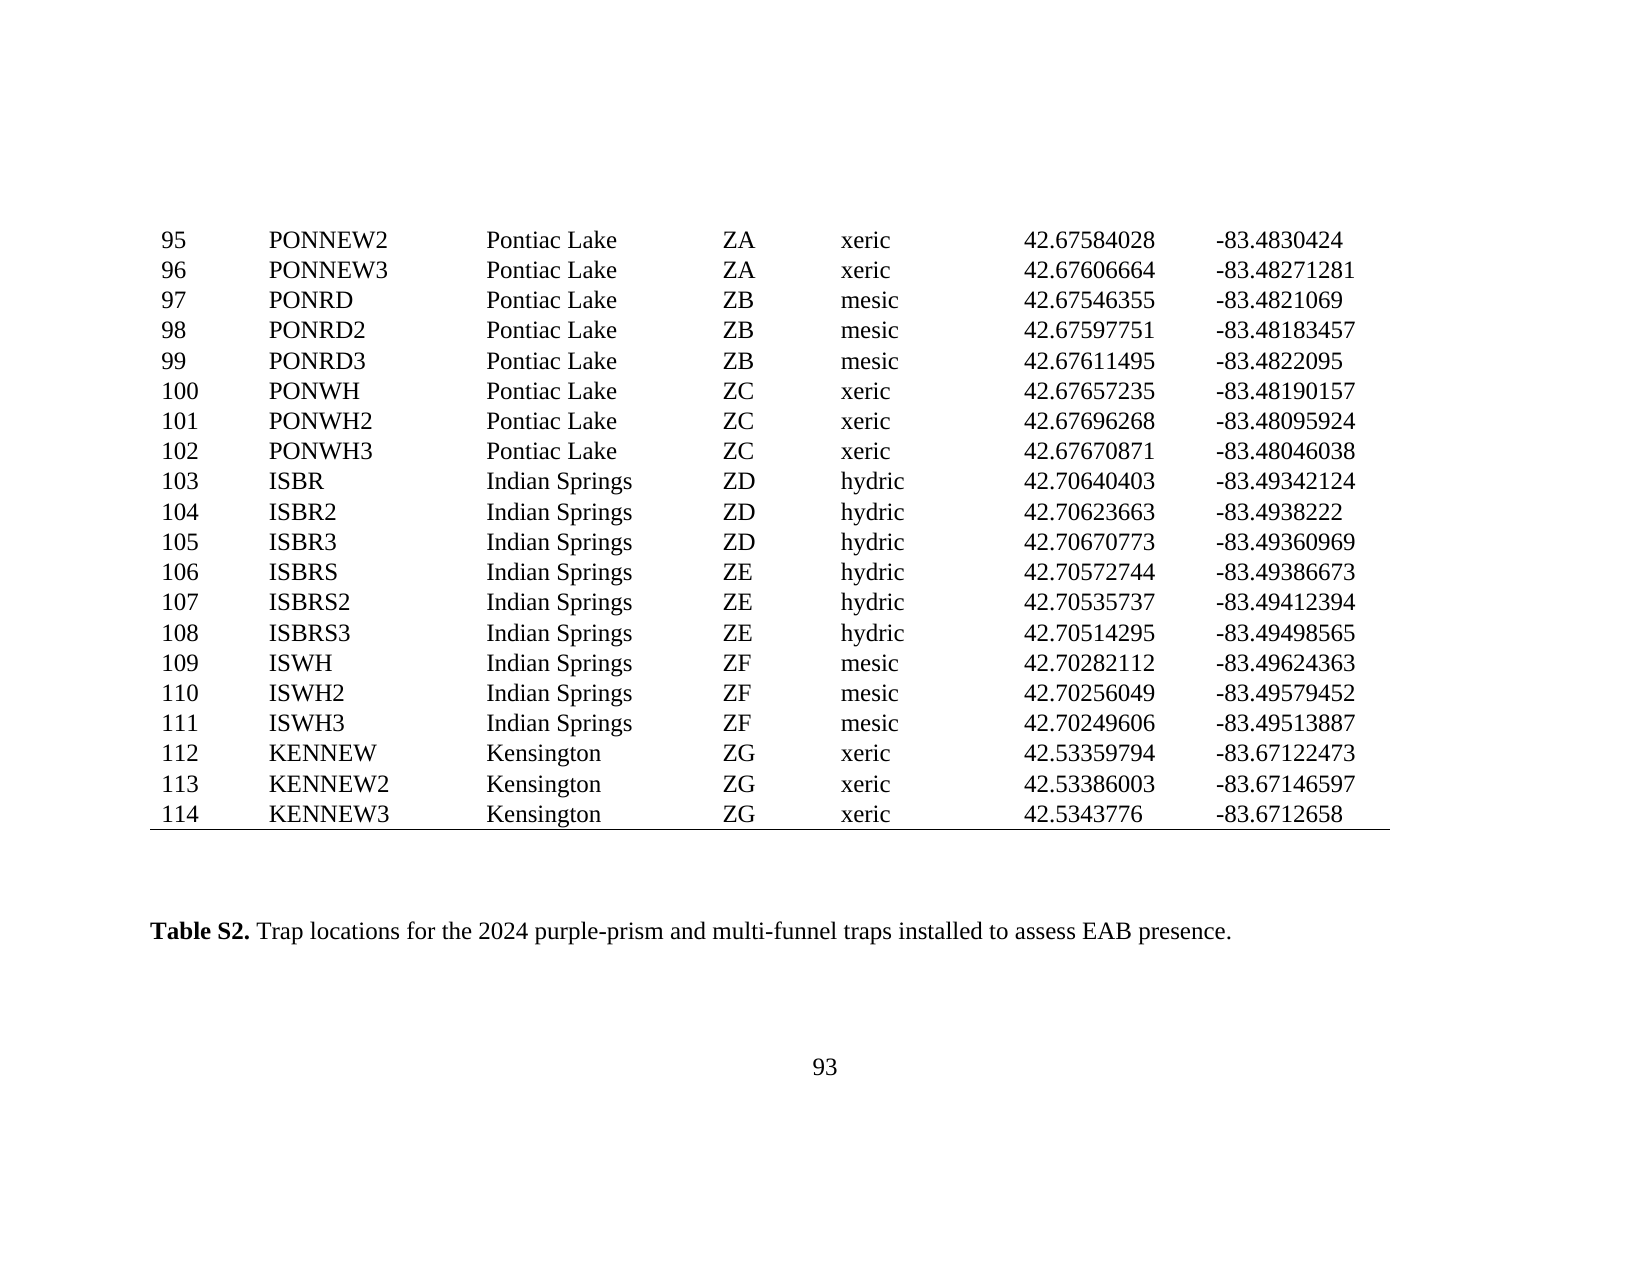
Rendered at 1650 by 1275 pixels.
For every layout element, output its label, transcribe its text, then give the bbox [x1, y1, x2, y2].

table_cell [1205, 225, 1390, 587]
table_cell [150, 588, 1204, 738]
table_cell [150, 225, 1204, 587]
text Table S2. Trap locations for the 2024 purple-prism and multi-funnel traps installed to assess EAB presence. [150, 916, 1500, 945]
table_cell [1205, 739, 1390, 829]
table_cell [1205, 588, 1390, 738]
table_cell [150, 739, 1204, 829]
